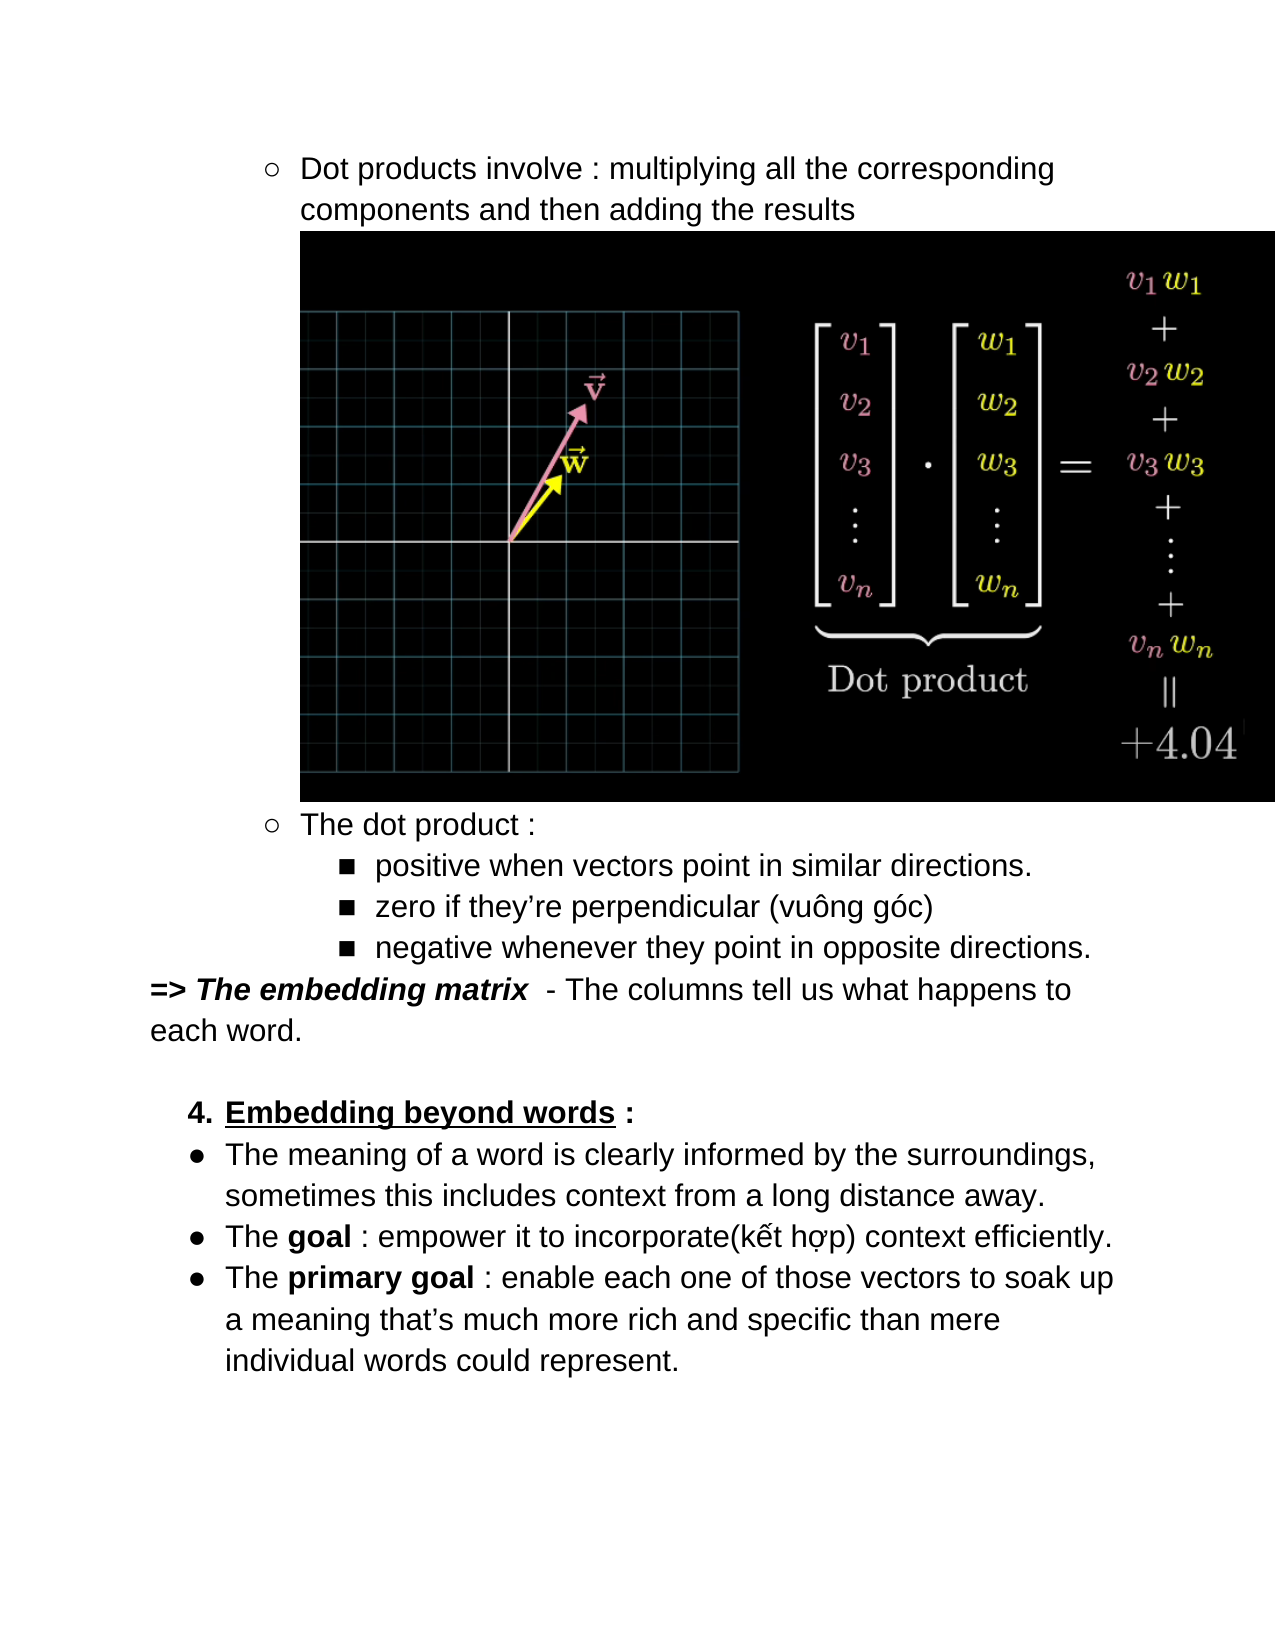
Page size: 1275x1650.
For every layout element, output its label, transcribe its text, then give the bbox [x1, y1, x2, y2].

list The dot product : [262, 806, 1125, 842]
list negative whenever they point in opposite directions. [337, 929, 1125, 965]
list The primary goal : enable each one of those vectors to soak up a meaning that’s much more rich and specific than mere individual words could represent. [187, 1259, 1125, 1378]
list The goal : empower it to incorporate(kết hợp) context efficiently. [187, 1218, 1125, 1254]
subtitle Embedding beyond words : [187, 1094, 1125, 1130]
list The meaning of a word is clearly informed by the surroundings, sometimes this includes context from a long distance away. [187, 1136, 1125, 1213]
picture [300, 231, 1275, 802]
list zero if they’re perpendicular (vuông góc) [337, 888, 1125, 924]
list positive when vectors point in similar directions. [337, 847, 1125, 883]
text => The embedding matrix - The columns tell us what happens to each word. [150, 971, 1125, 1048]
